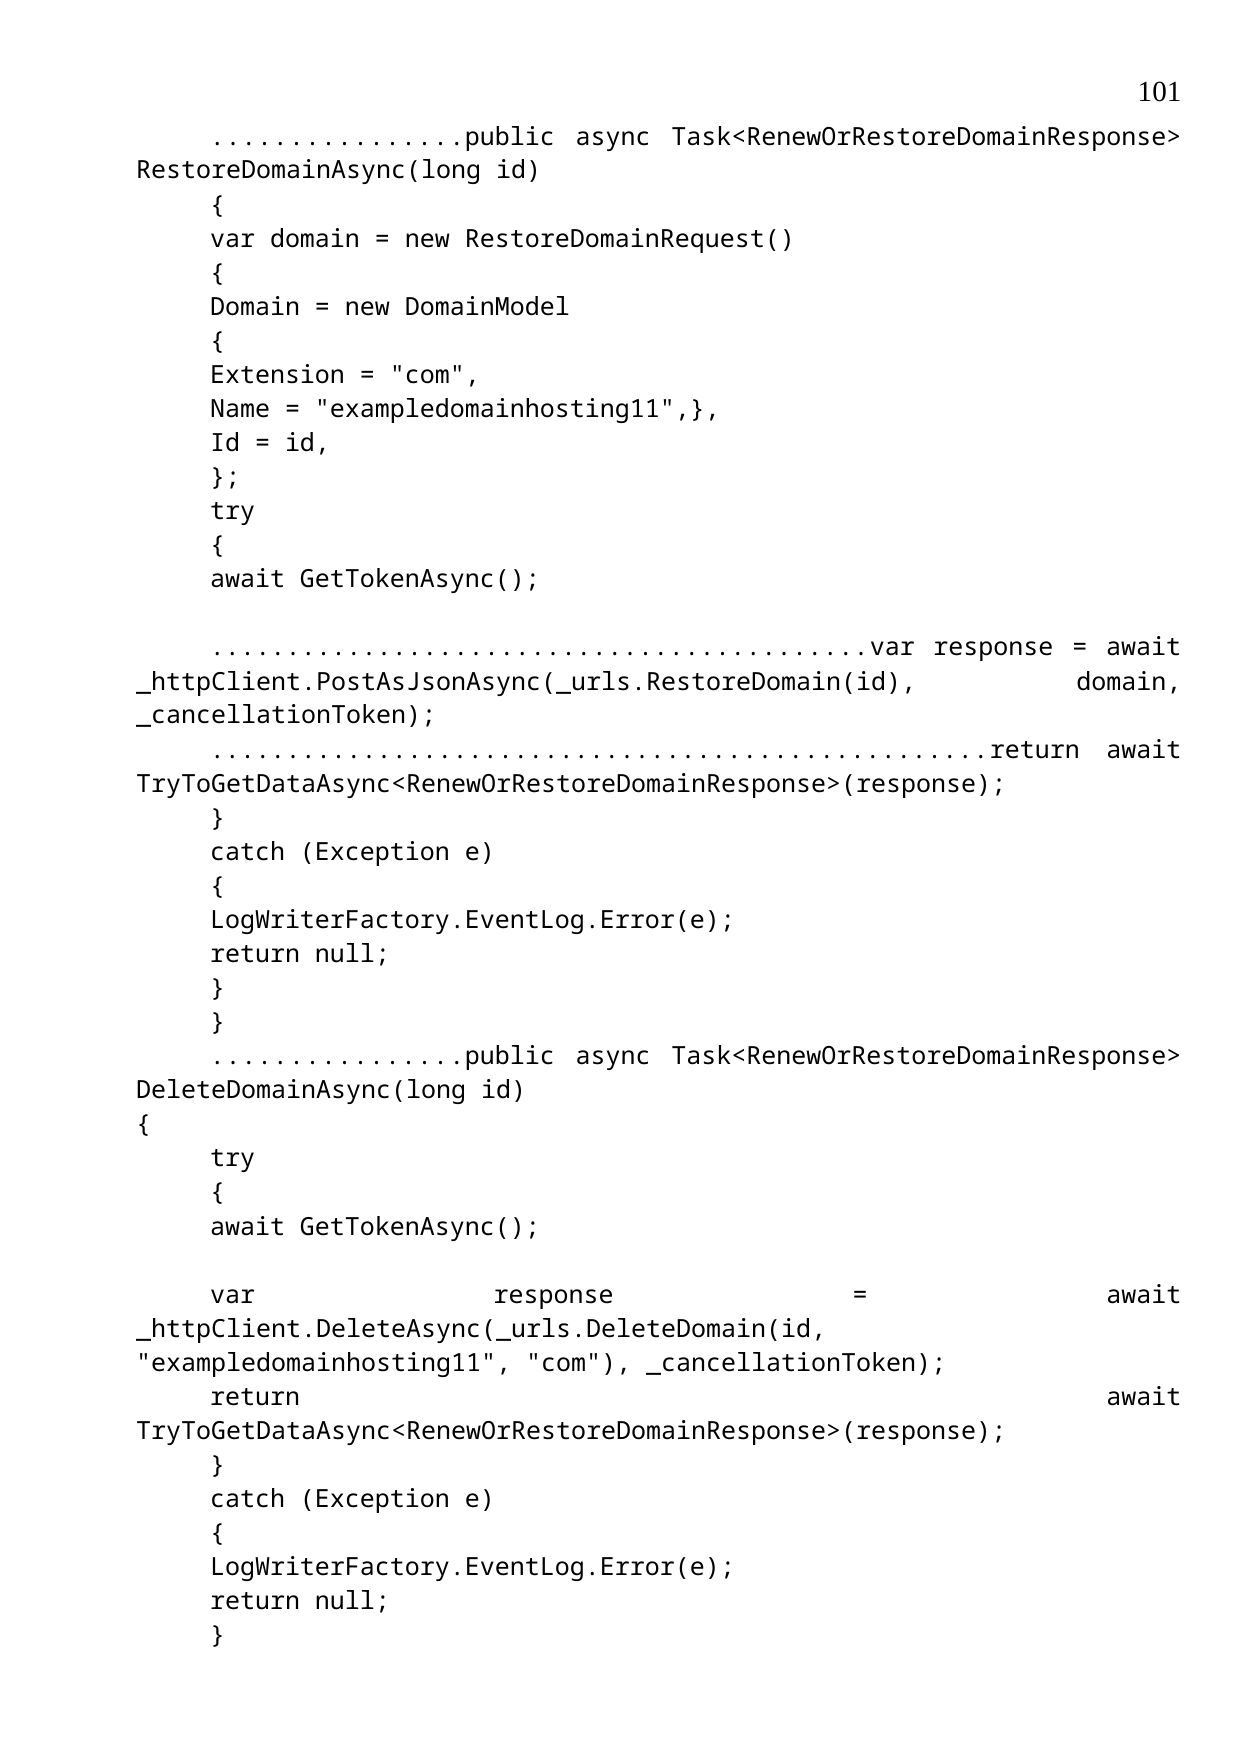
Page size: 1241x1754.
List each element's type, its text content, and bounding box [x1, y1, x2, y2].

text } [136, 970, 1181, 1004]
text { [136, 186, 1181, 220]
text }; [136, 459, 1181, 493]
text var response = await _httpClient.DeleteAsync(_urls.DeleteDomain(id, "exampledomainhosting11", "com"), _cancellationToken); [136, 1276, 1181, 1378]
text LogWriterFactory.EventLog.Error(e); [136, 902, 1181, 936]
text await GetTokenAsync(); [136, 1208, 1181, 1242]
text } [136, 799, 1181, 833]
text var domain = new RestoreDomainRequest() [136, 220, 1181, 254]
text { [136, 1515, 1181, 1549]
text return await TryToGetDataAsync<RenewOrRestoreDomainResponse>(response); [136, 731, 1181, 799]
text catch (Exception e) [136, 1481, 1181, 1515]
text try [136, 1140, 1181, 1174]
text return await TryToGetDataAsync<RenewOrRestoreDomainResponse>(response); [136, 1378, 1181, 1447]
text Id = id, [136, 425, 1181, 459]
text Extension = "com", [136, 357, 1181, 391]
text LogWriterFactory.EventLog.Error(e); [136, 1549, 1181, 1583]
text } [136, 1617, 1181, 1651]
text } [136, 1004, 1181, 1038]
text try [136, 493, 1181, 527]
text public async Task<RenewOrRestoreDomainResponse> RestoreDomainAsync(long id) [136, 118, 1181, 186]
text public async Task<RenewOrRestoreDomainResponse> DeleteDomainAsync(long id) [136, 1038, 1181, 1106]
text { [136, 1106, 1181, 1140]
text await GetTokenAsync(); [136, 561, 1181, 595]
text Name = "exampledomainhosting11",}, [136, 391, 1181, 425]
text var response = await _httpClient.PostAsJsonAsync(_urls.RestoreDomain(id), domain, _cancellationToken); [136, 629, 1181, 731]
text return null; [136, 1583, 1181, 1617]
text } [136, 1447, 1181, 1481]
text { [136, 867, 1181, 902]
text return null; [136, 936, 1181, 970]
text { [136, 1174, 1181, 1208]
text { [136, 527, 1181, 561]
text Domain = new DomainModel [136, 288, 1181, 322]
text { [136, 322, 1181, 357]
text catch (Exception e) [136, 833, 1181, 867]
text { [136, 254, 1181, 288]
